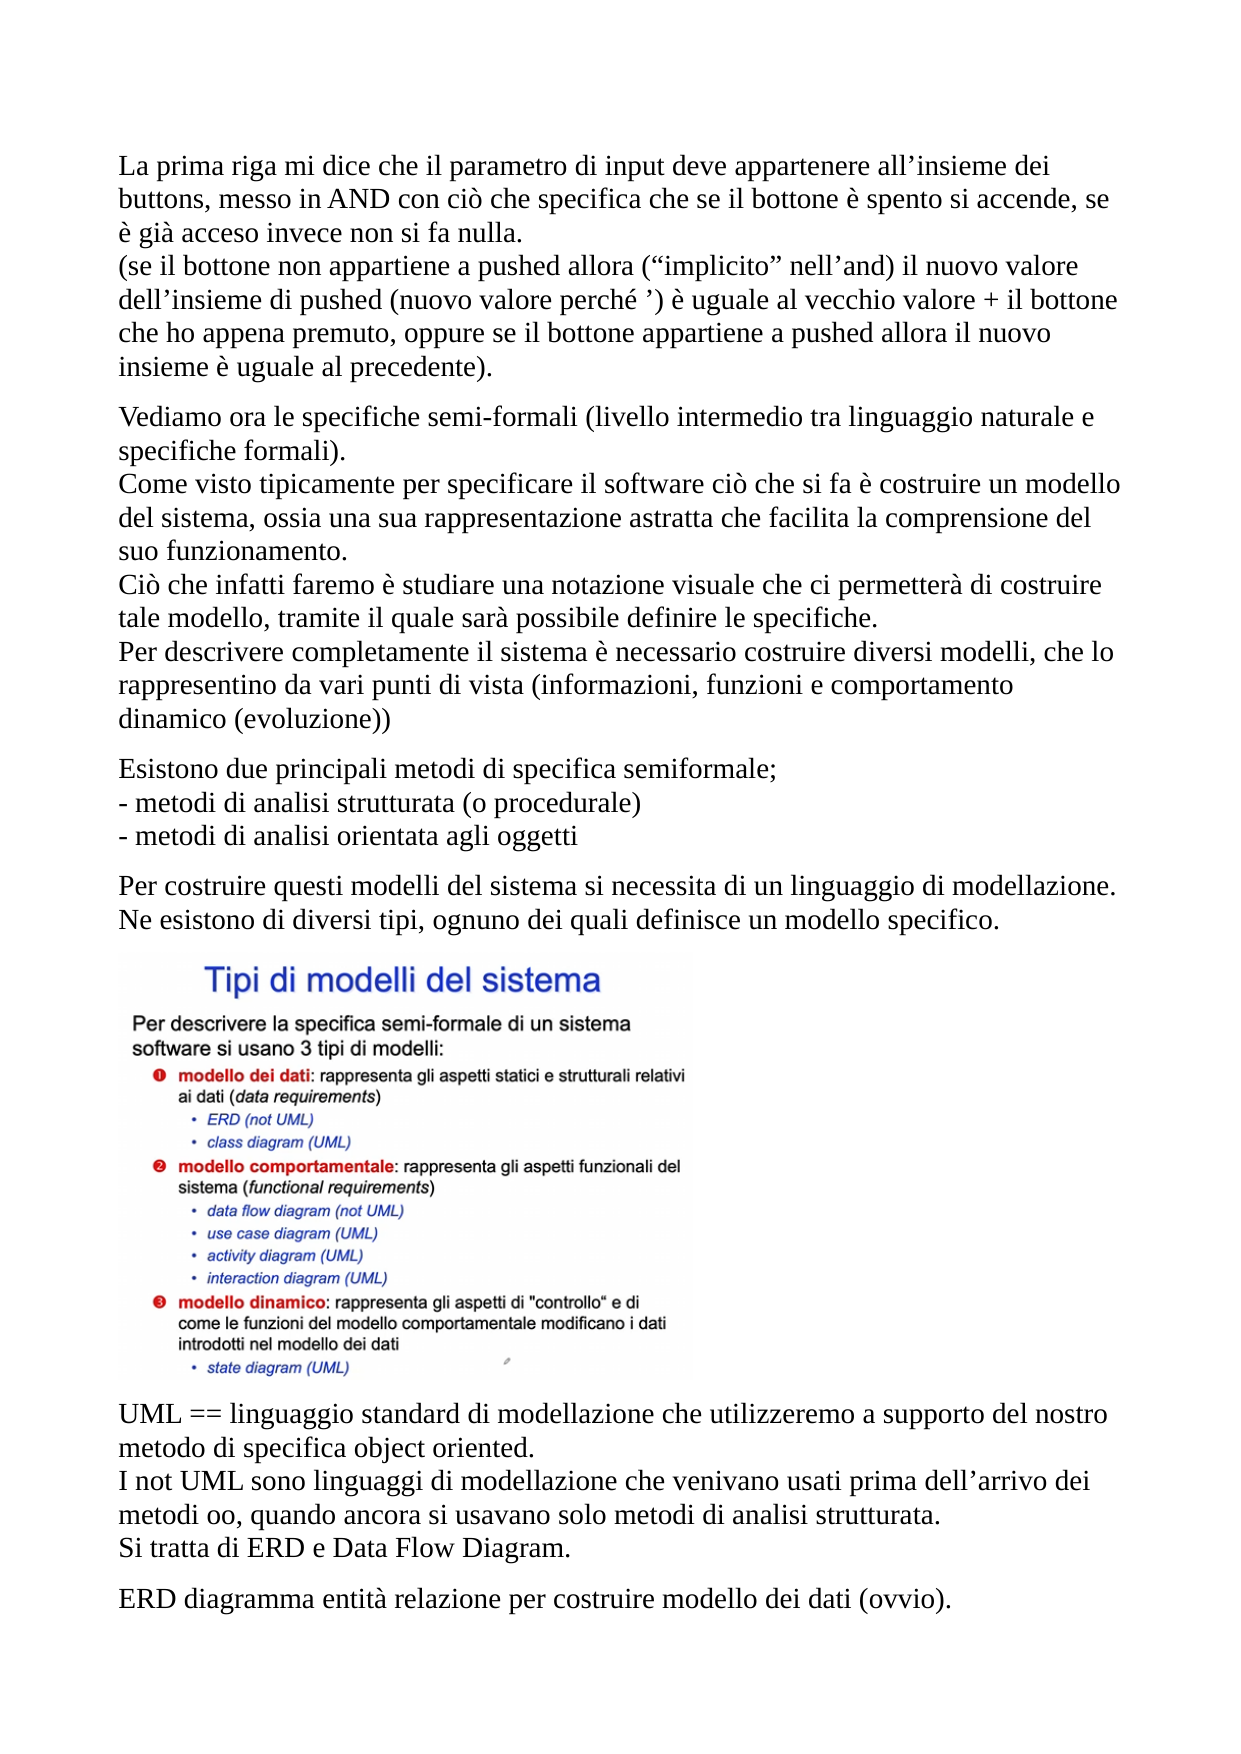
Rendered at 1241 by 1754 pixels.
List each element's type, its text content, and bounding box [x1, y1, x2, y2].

text La prima riga mi dice che il parametro di input deve appartenere all’insieme dei buttons, messo in AND con ciò che specifica che se il bottone è spento si accende, se è già acceso invece non si fa nulla. (se il bottone non appartiene a pushed allora (“implicito” nell’and) il nuovo valore dell’insieme di pushed (nuovo valore perché ’) è uguale al vecchio valore + il bottone che ho appena premuto, oppure se il bottone appartiene a pushed allora il nuovo insieme è uguale al precedente). [118, 148, 1122, 382]
text Esistono due principali metodi di specifica semiformale; - metodi di analisi strutturata (o procedurale) - metodi di analisi orientata agli oggetti [118, 751, 1122, 852]
text UML == linguaggio standard di modellazione che utilizzeremo a supporto del nostro metodo di specifica object oriented. I not UML sono linguaggi di modellazione che venivano usati prima dell’arrivo dei metodi oo, quando ancora si usavano solo metodi di analisi strutturata. Si tratta di ERD e Data Flow Diagram. [118, 1396, 1122, 1564]
text Per costruire questi modelli del sistema si necessita di un linguaggio di modellazione. Ne esistono di diversi tipi, ognuno dei quali definisce un modello specifico. [118, 868, 1122, 936]
text Vediamo ora le specifiche semi-formali (livello intermedio tra linguaggio naturale e specifiche formali). Come visto tipicamente per specificare il software ciò che si fa è costruire un modello del sistema, ossia una sua rappresentazione astratta che facilita la comprensione del suo funzionamento. Ciò che infatti faremo è studiare una notazione visuale che ci permetterà di costruire tale modello, tramite il quale sarà possibile definire le specifiche. Per descrivere completamente il sistema è necessario costruire diversi modelli, che lo rappresentino da vari punti di vista (informazioni, funzioni e comportamento dinamico (evoluzione)) [118, 399, 1122, 734]
text ERD diagramma entità relazione per costruire modello dei dati (ovvio). [118, 1581, 1122, 1614]
picture [118, 952, 694, 1380]
